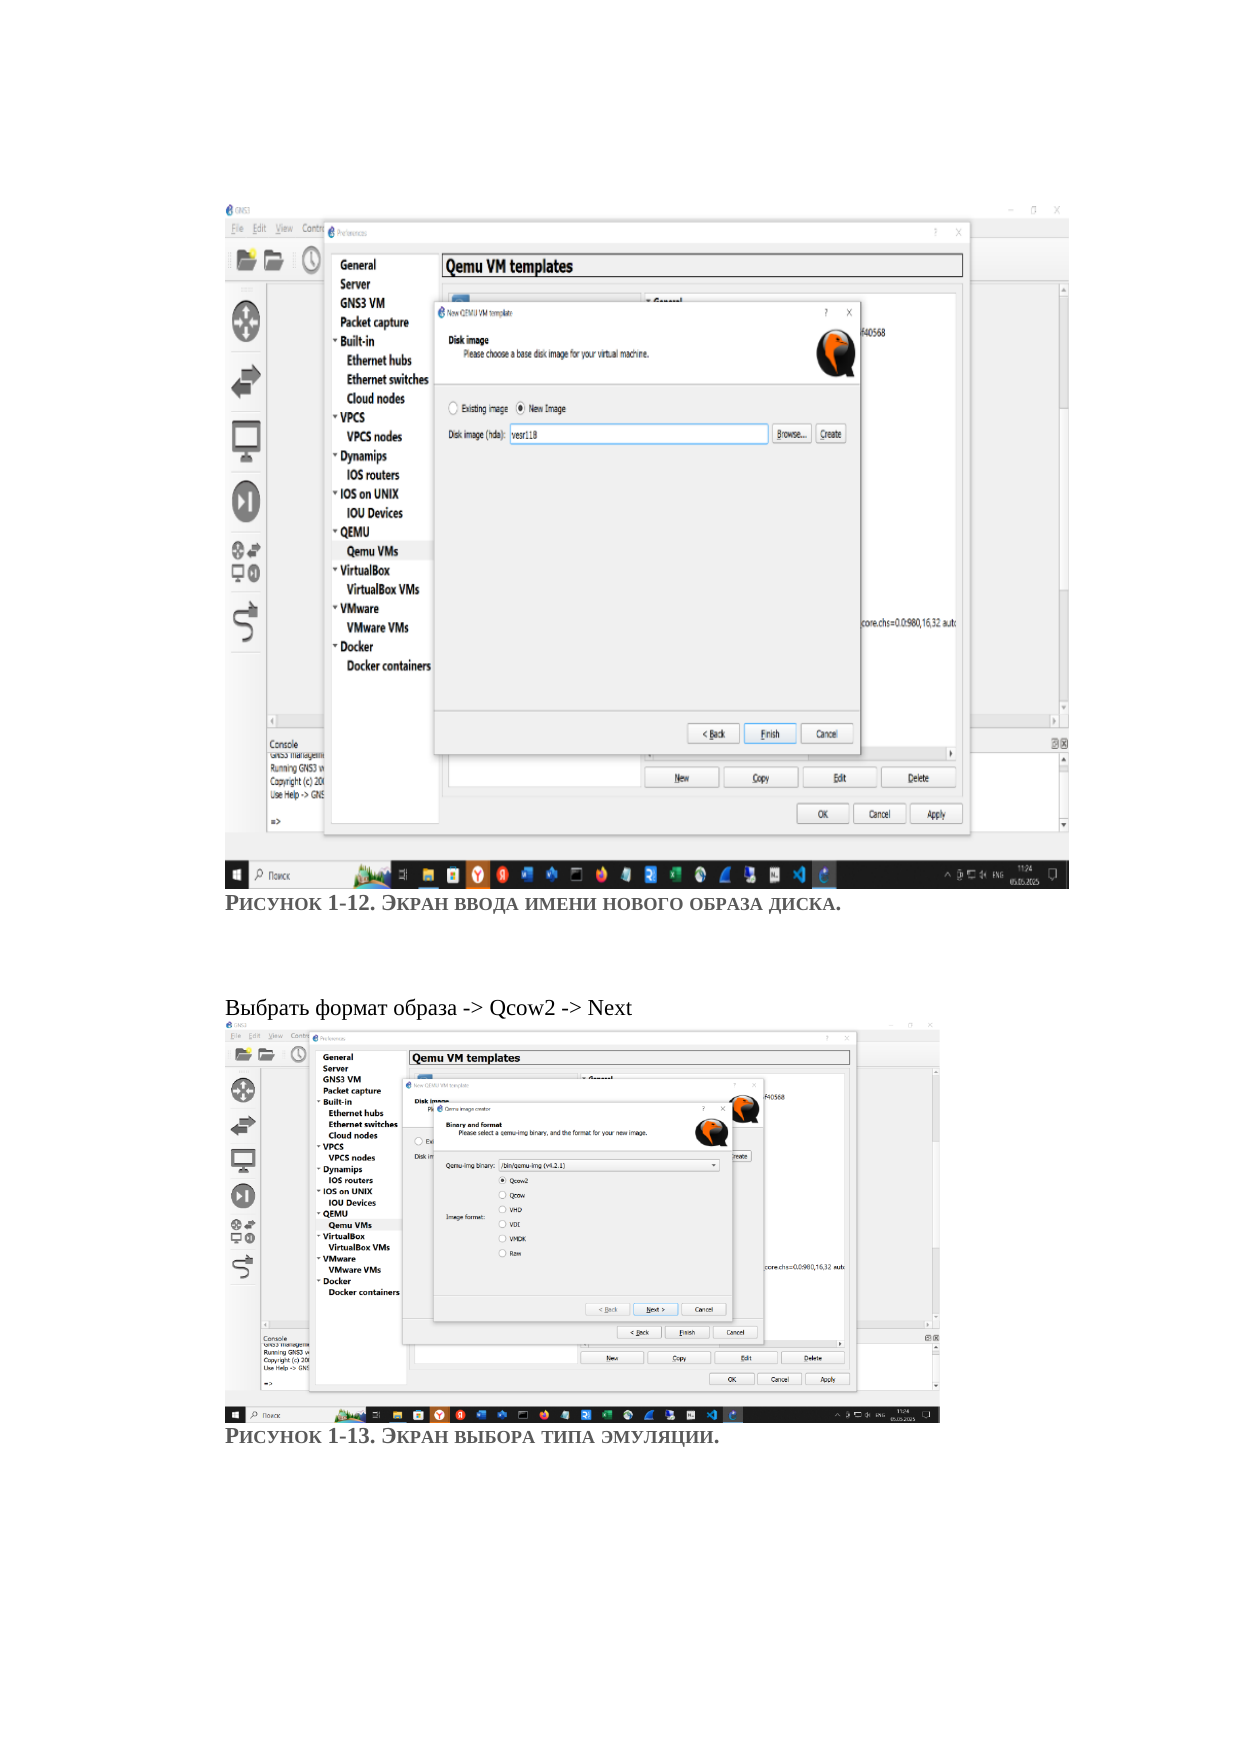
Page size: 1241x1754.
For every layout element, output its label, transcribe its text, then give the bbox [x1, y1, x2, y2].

text Рисунок 1-13. Экран выбора типа эмуляции. [150, 1422, 1090, 1449]
picture [225, 202, 1069, 889]
text Рисунок 1-12. Экран ввода имени нового образа диска. [150, 888, 1090, 915]
text Выбрать формат образа -> Qcow2 -> Next [150, 994, 1090, 1020]
picture [225, 1020, 940, 1423]
